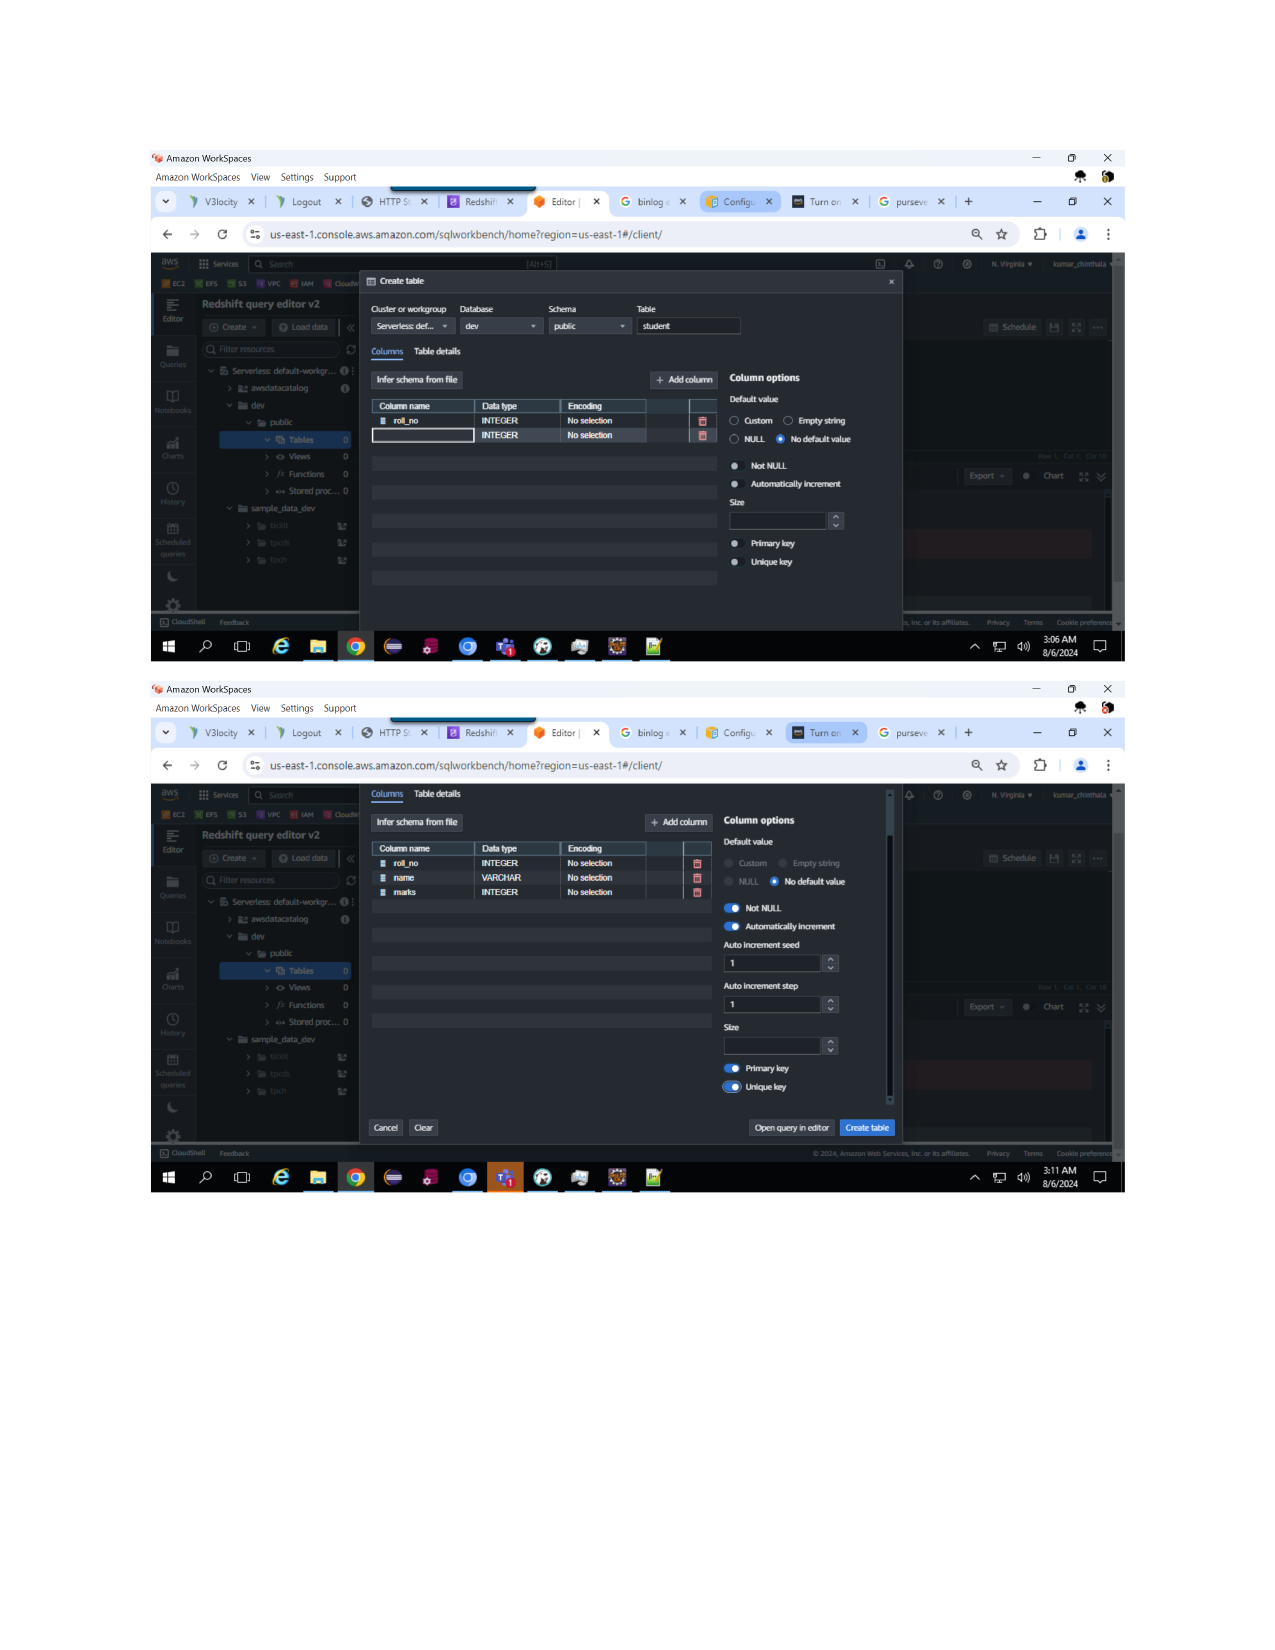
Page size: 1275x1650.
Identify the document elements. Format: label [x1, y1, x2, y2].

picture [150, 681, 1125, 1193]
picture [150, 150, 1125, 662]
